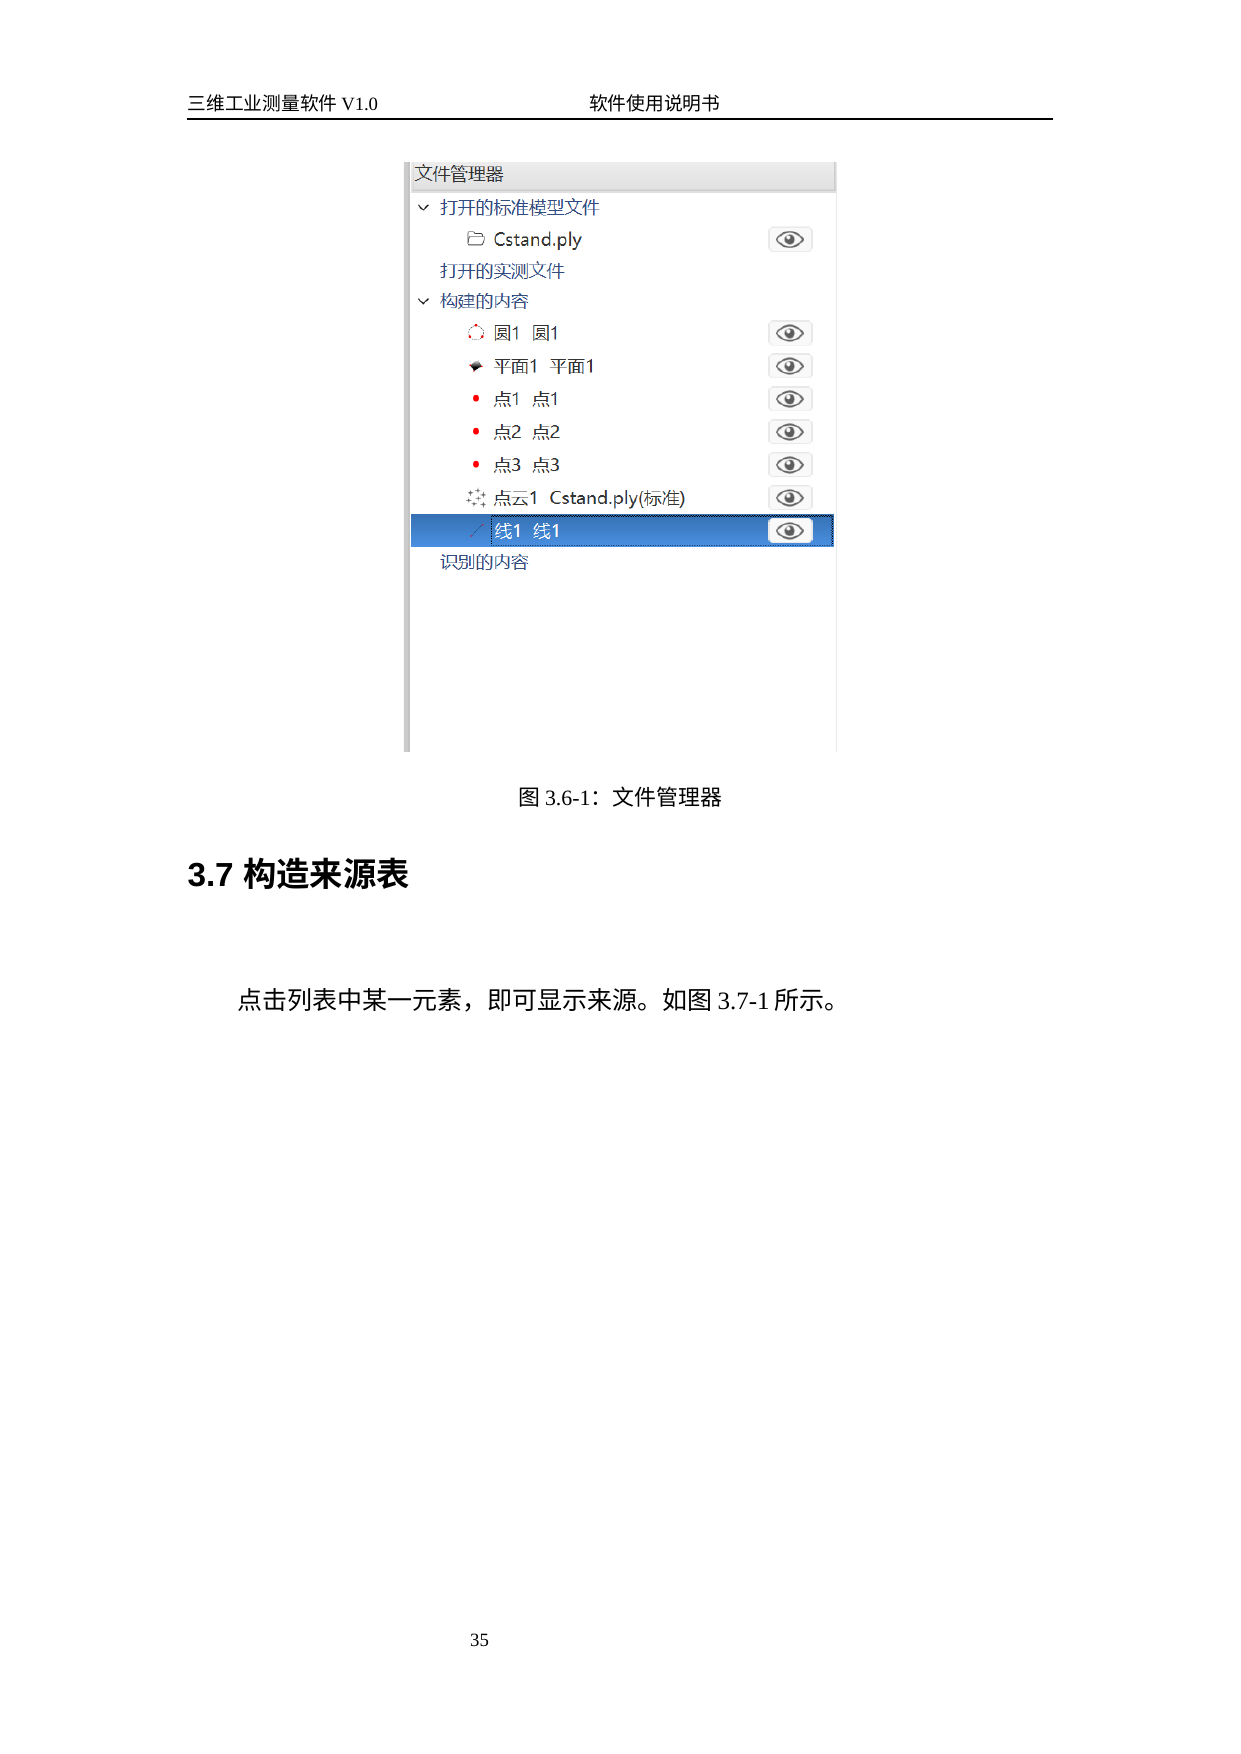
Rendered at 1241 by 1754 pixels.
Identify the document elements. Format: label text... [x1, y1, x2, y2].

list 图3.6-1：文件管理器 [187, 779, 1053, 812]
picture [403, 162, 837, 752]
subtitle 3.7 构造来源表 [187, 839, 1053, 904]
text 点击列表中某一元素，即可显示来源。如图3.7-1所示。 [187, 966, 1053, 1031]
